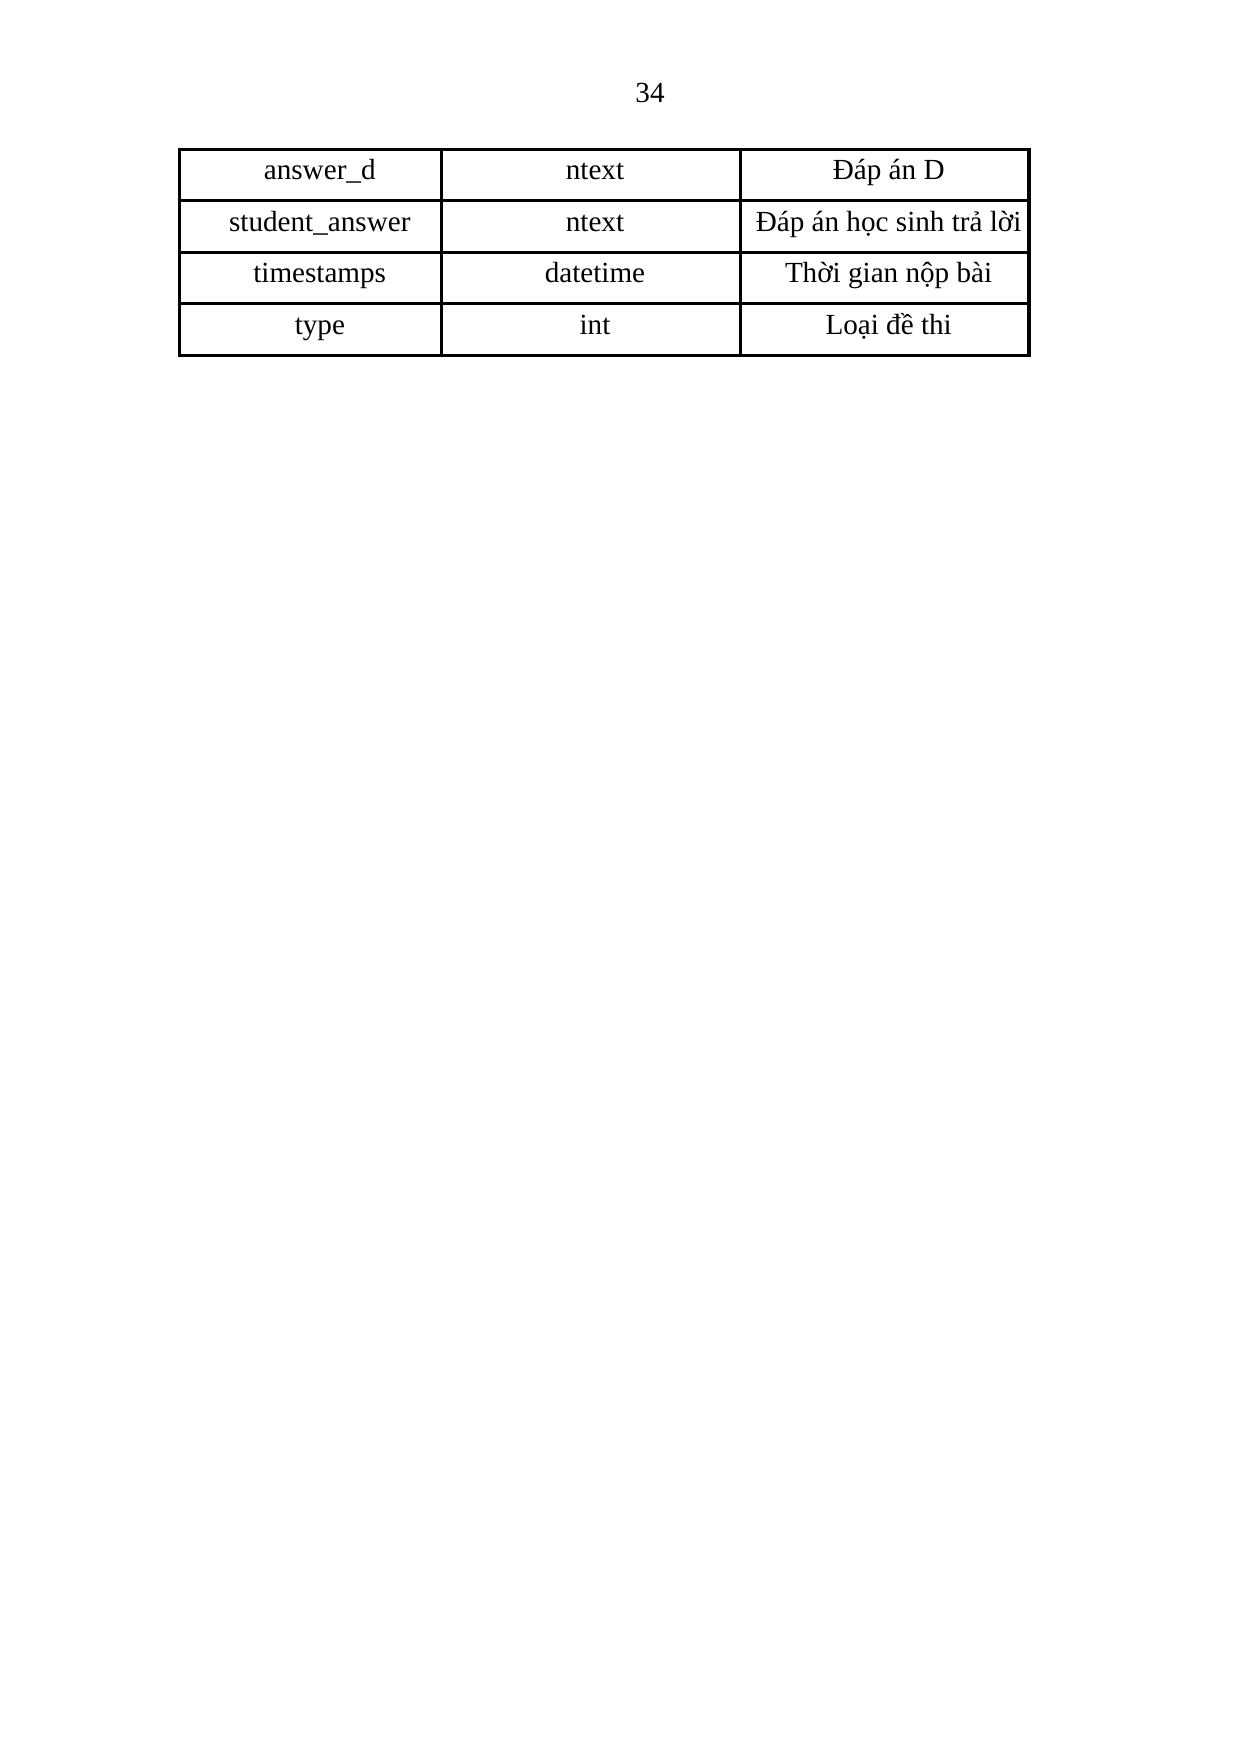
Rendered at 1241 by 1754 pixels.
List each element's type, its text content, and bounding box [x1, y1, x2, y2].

table_cell ntext [443, 202, 739, 251]
table_cell timestamps [181, 254, 440, 302]
table_cell type [181, 305, 440, 353]
table_cell Đáp án học sinh trả lời [742, 202, 1027, 251]
table_cell Thời gian nộp bài [742, 254, 1027, 302]
table_cell int [443, 305, 739, 353]
table_cell Loại đề thi [742, 305, 1027, 353]
table_cell ntext [443, 151, 739, 199]
table_cell Đáp án D [742, 151, 1027, 199]
table_cell student_answer [181, 202, 440, 251]
table_cell datetime [443, 254, 739, 302]
table_cell answer_d [181, 151, 440, 199]
